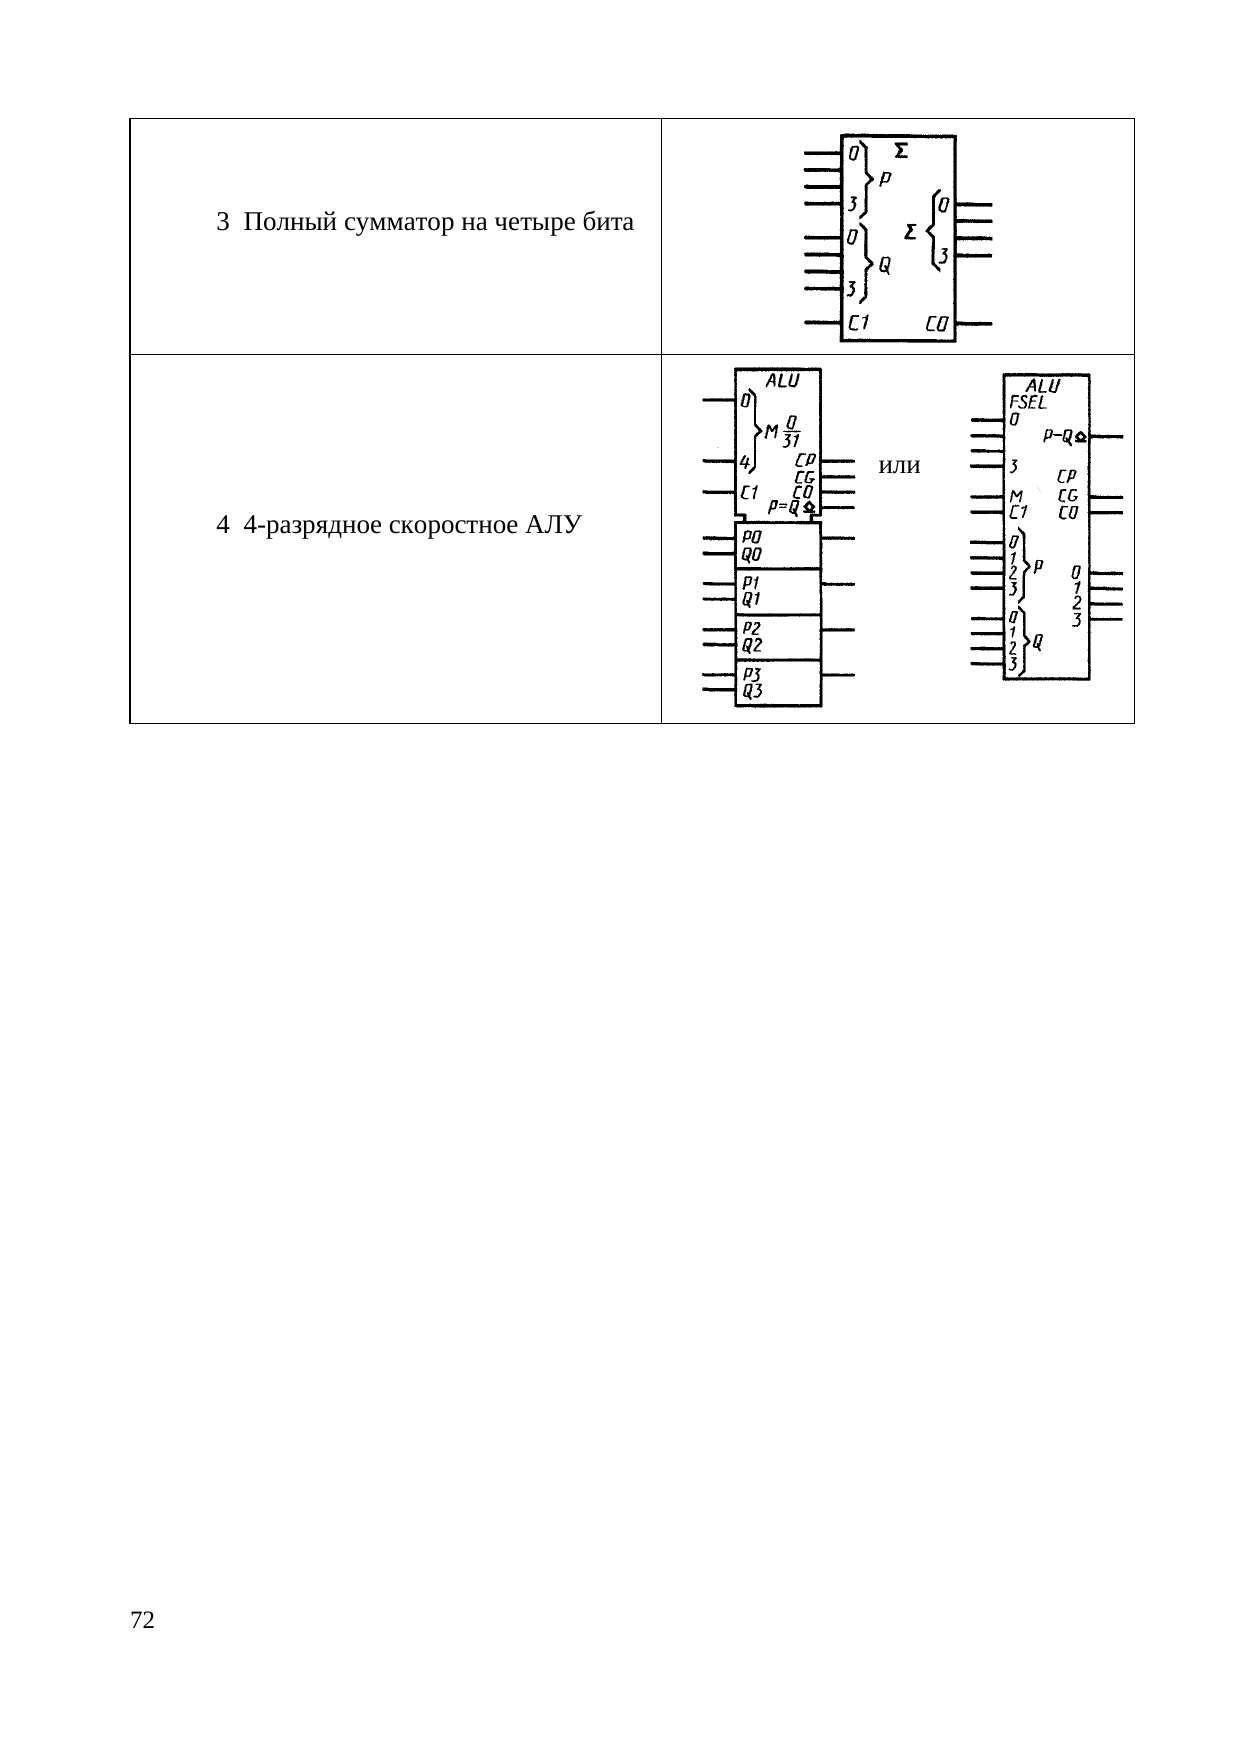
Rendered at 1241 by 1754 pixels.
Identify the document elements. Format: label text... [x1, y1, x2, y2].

picture [801, 131, 994, 343]
table_cell 3 Полный сумматор на четыре бита [131, 119, 661, 354]
table_cell или [662, 355, 1134, 723]
table_cell [662, 119, 1134, 354]
table_cell 4 4-разрядное скоростное АЛУ [131, 355, 661, 723]
